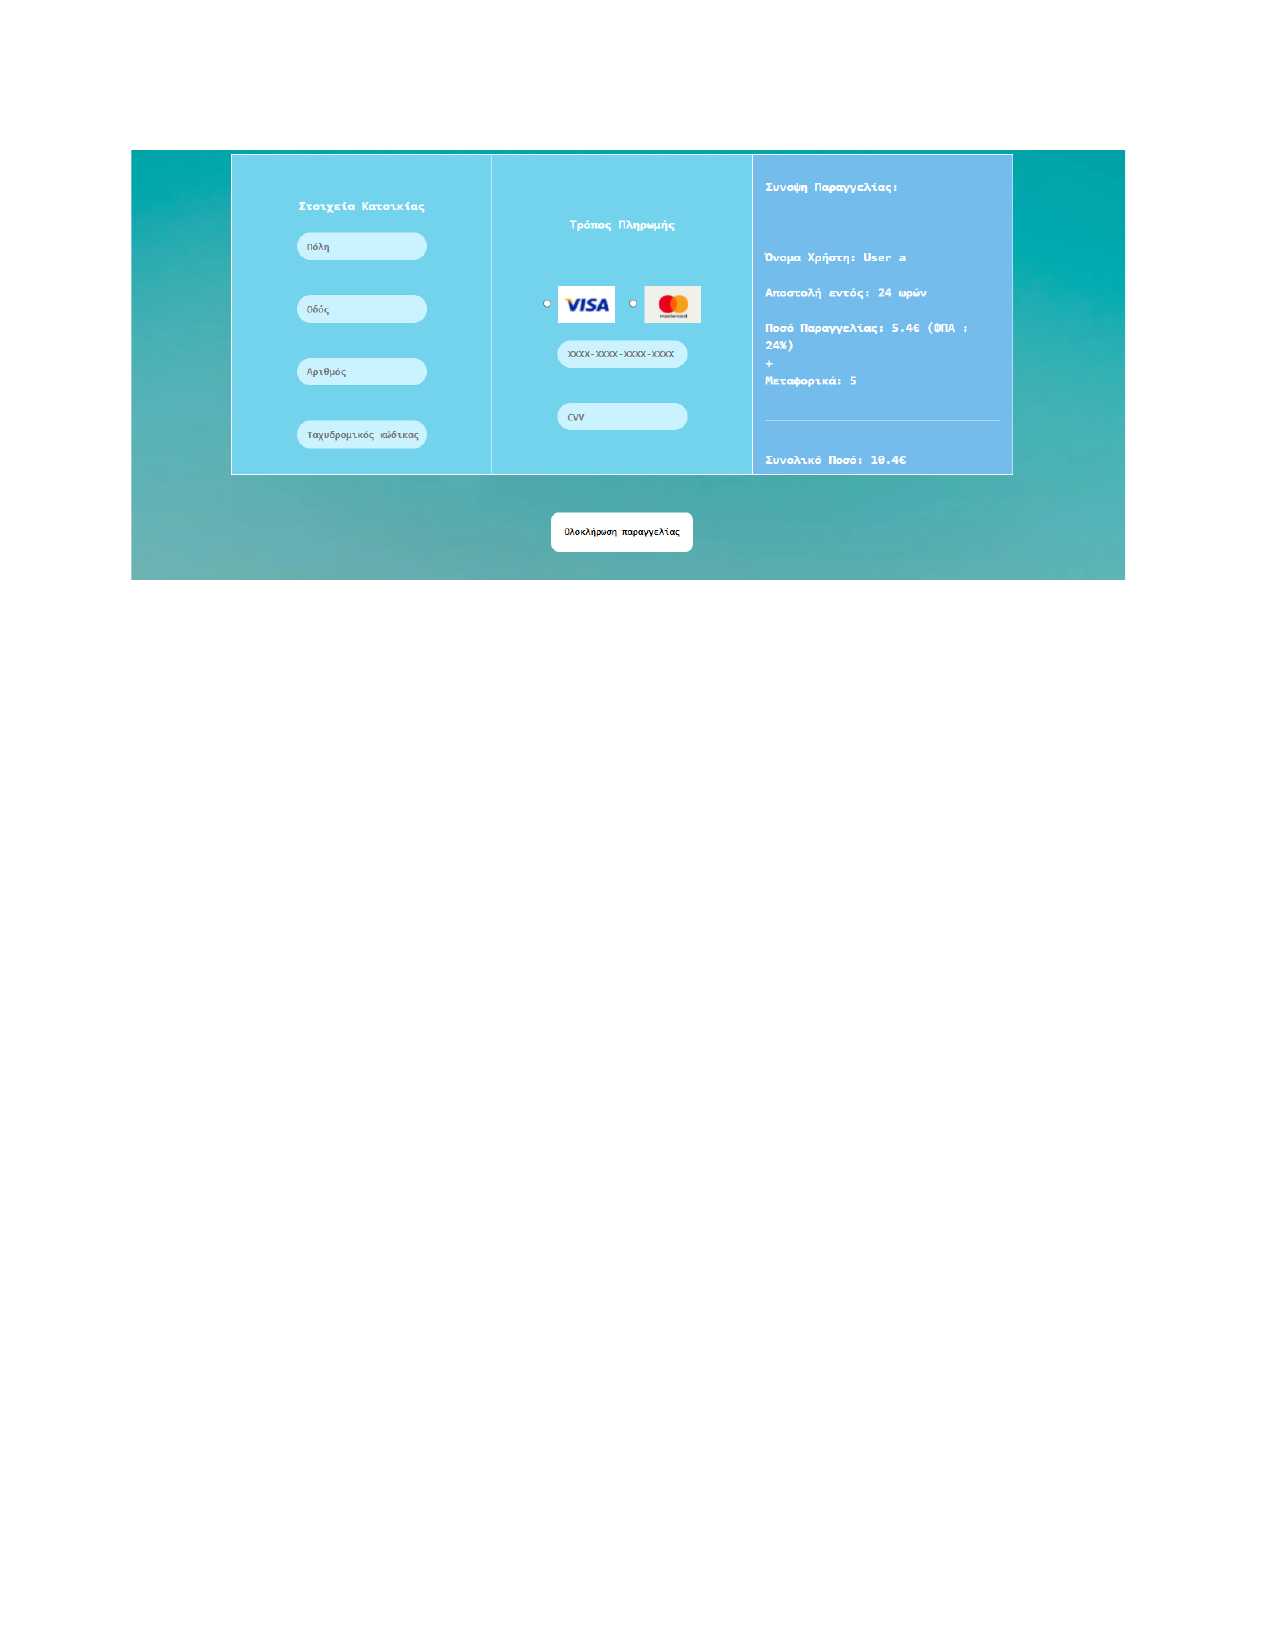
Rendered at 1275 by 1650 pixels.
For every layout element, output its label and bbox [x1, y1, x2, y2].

picture [131, 150, 1125, 580]
